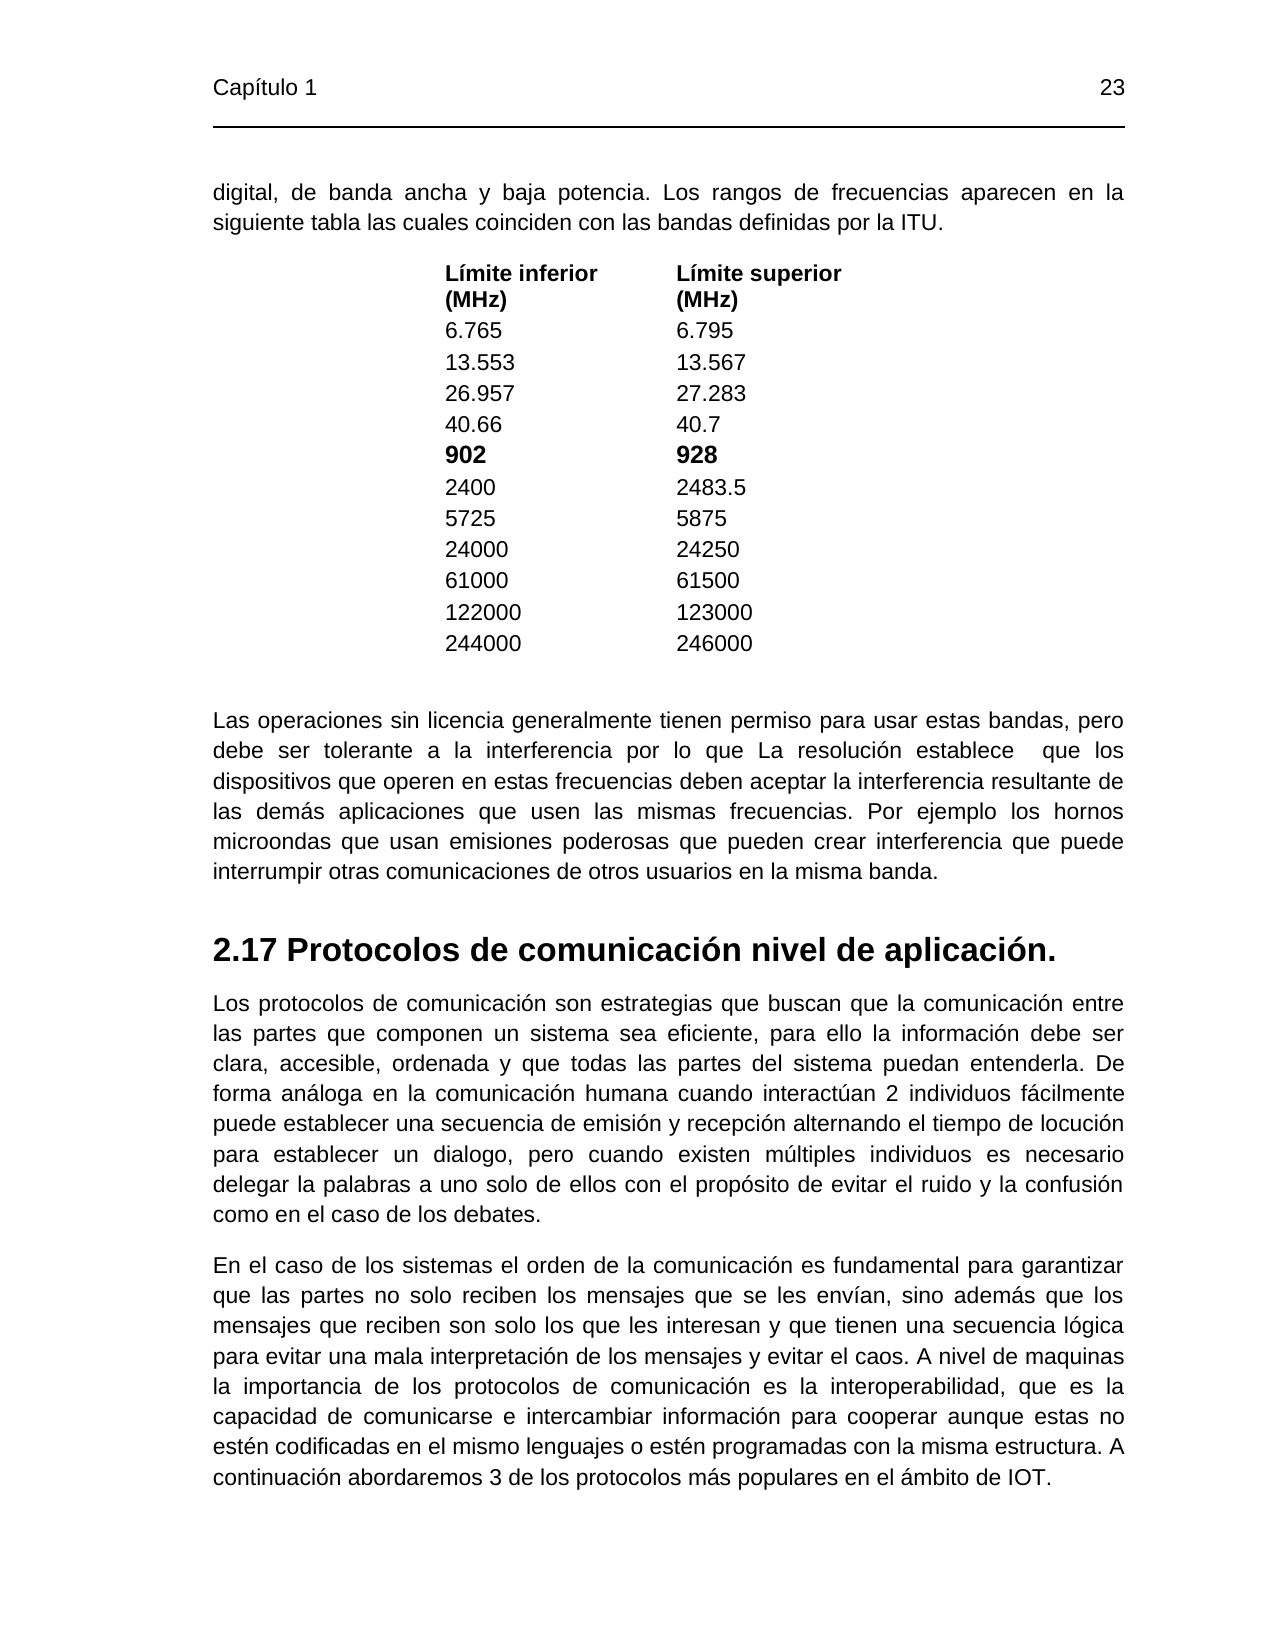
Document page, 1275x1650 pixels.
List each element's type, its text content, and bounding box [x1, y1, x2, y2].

table_cell 2483.5 [669, 469, 900, 500]
table_cell 122000 [438, 594, 669, 625]
subtitle Protocolos de comunicación nivel de aplicación. [213, 930, 1125, 969]
table_cell 2400 [438, 469, 669, 500]
table_cell 123000 [669, 594, 900, 625]
table_cell 902 [438, 438, 669, 469]
table_header Límite inferior (MHz) [438, 260, 669, 312]
table_cell 5725 [438, 500, 669, 531]
table_header Límite superior (MHz) [669, 260, 900, 312]
table_cell 40.7 [669, 406, 900, 437]
table_cell 26.957 [438, 375, 669, 406]
table_cell 24250 [669, 531, 900, 562]
table_cell 24000 [438, 531, 669, 562]
table_cell 928 [669, 438, 900, 469]
table_cell 5875 [669, 500, 900, 531]
table_cell 6.795 [669, 313, 900, 344]
table_cell 13.553 [438, 344, 669, 375]
text En el caso de los sistemas el orden de la comunicación es fundamental para garantizar que las partes no solo reciben los mensajes que se les envían, sino además que los mensajes que reciben son solo los que les interesan y que tienen una secuencia lógica para evitar una mala interpretación de los mensajes y evitar el caos. A nivel de maquinas la importancia de los protocolos de comunicación es la interoperabilidad, que es la capacidad de comunicarse e intercambiar información para cooperar aunque estas no estén codificadas en el mismo lenguajes o estén programadas con la misma estructura. A continuación abordaremos 3 de los protocolos más populares en el ámbito de IOT. [213, 1252, 1125, 1490]
table_cell 40.66 [438, 406, 669, 437]
table_cell 13.567 [669, 344, 900, 375]
table_cell 27.283 [669, 375, 900, 406]
table_cell 61000 [438, 563, 669, 594]
table_cell 61500 [669, 563, 900, 594]
text Los protocolos de comunicación son estrategias que buscan que la comunicación entre las partes que componen un sistema sea eficiente, para ello la información debe ser clara, accesible, ordenada y que todas las partes del sistema puedan entenderla. De forma análoga en la comunicación humana cuando interactúan 2 individuos fácilmente puede establecer una secuencia de emisión y recepción alternando el tiempo de locución para establecer un dialogo, pero cuando existen múltiples individuos es necesario delegar la palabras a uno solo de ellos con el propósito de evitar el ruido y la confusión como en el caso de los debates. [213, 989, 1125, 1227]
table_cell 6.765 [438, 313, 669, 344]
table_cell 244000 [438, 625, 669, 656]
text Las operaciones sin licencia generalmente tienen permiso para usar estas bandas, pero debe ser tolerante a la interferencia por lo que La resolución establece que los dispositivos que operen en estas frecuencias deben aceptar la interferencia resultante de las demás aplicaciones que usen las mismas frecuencias. Por ejemplo los hornos microondas que usan emisiones poderosas que pueden crear interferencia que puede interrumpir otras comunicaciones de otros usuarios en la misma banda. [213, 707, 1125, 885]
table_cell 246000 [669, 625, 900, 656]
